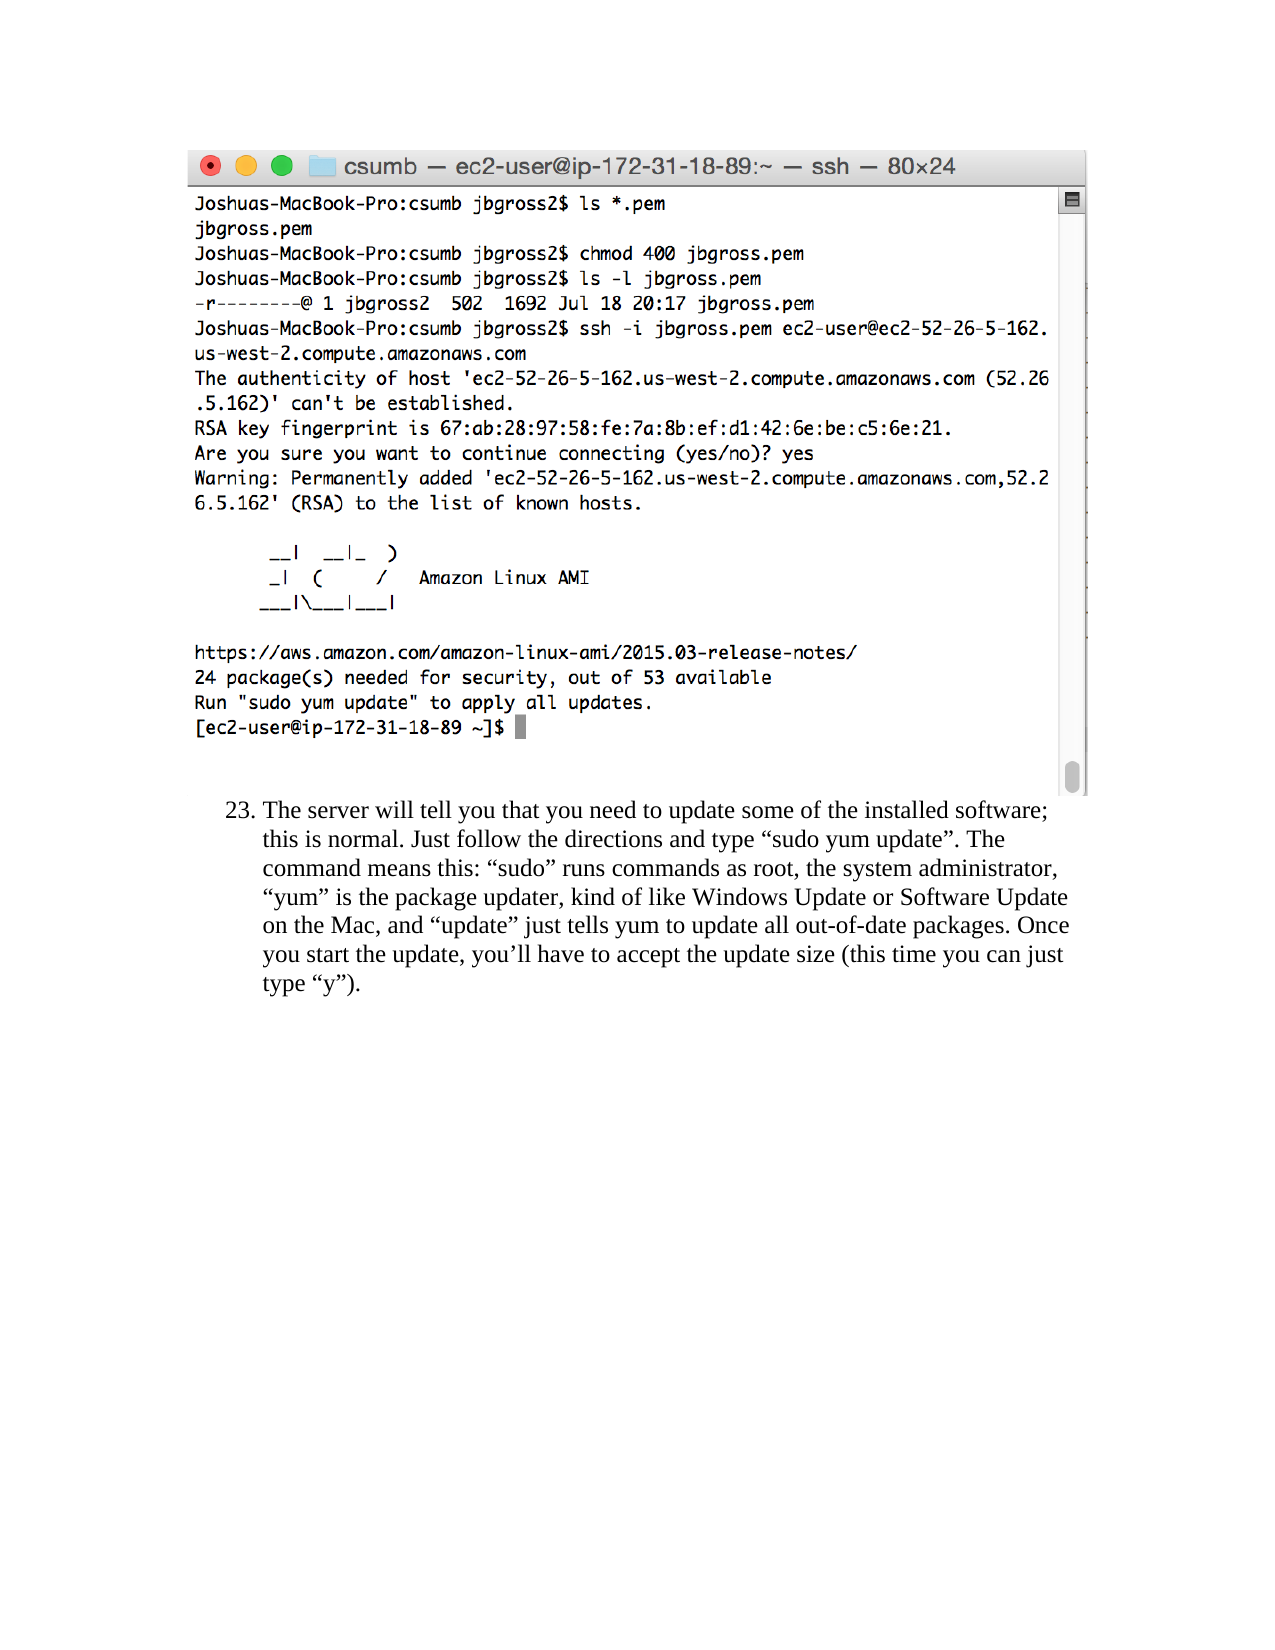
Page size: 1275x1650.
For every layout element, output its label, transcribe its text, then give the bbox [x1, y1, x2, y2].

list The server will tell you that you need to update some of the installed software; this is normal. Just follow the directions and type “sudo yum update”. The command means this: “sudo” runs commands as root, the system administrator, “yum” is the package updater, kind of like Windows Update or Software Update on the Mac, and “update” just tells yum to update all out-of-date packages. Once you start the update, you’ll have to accept the update size (this time you can just type “y”). [225, 796, 1087, 997]
picture [187, 150, 1088, 796]
